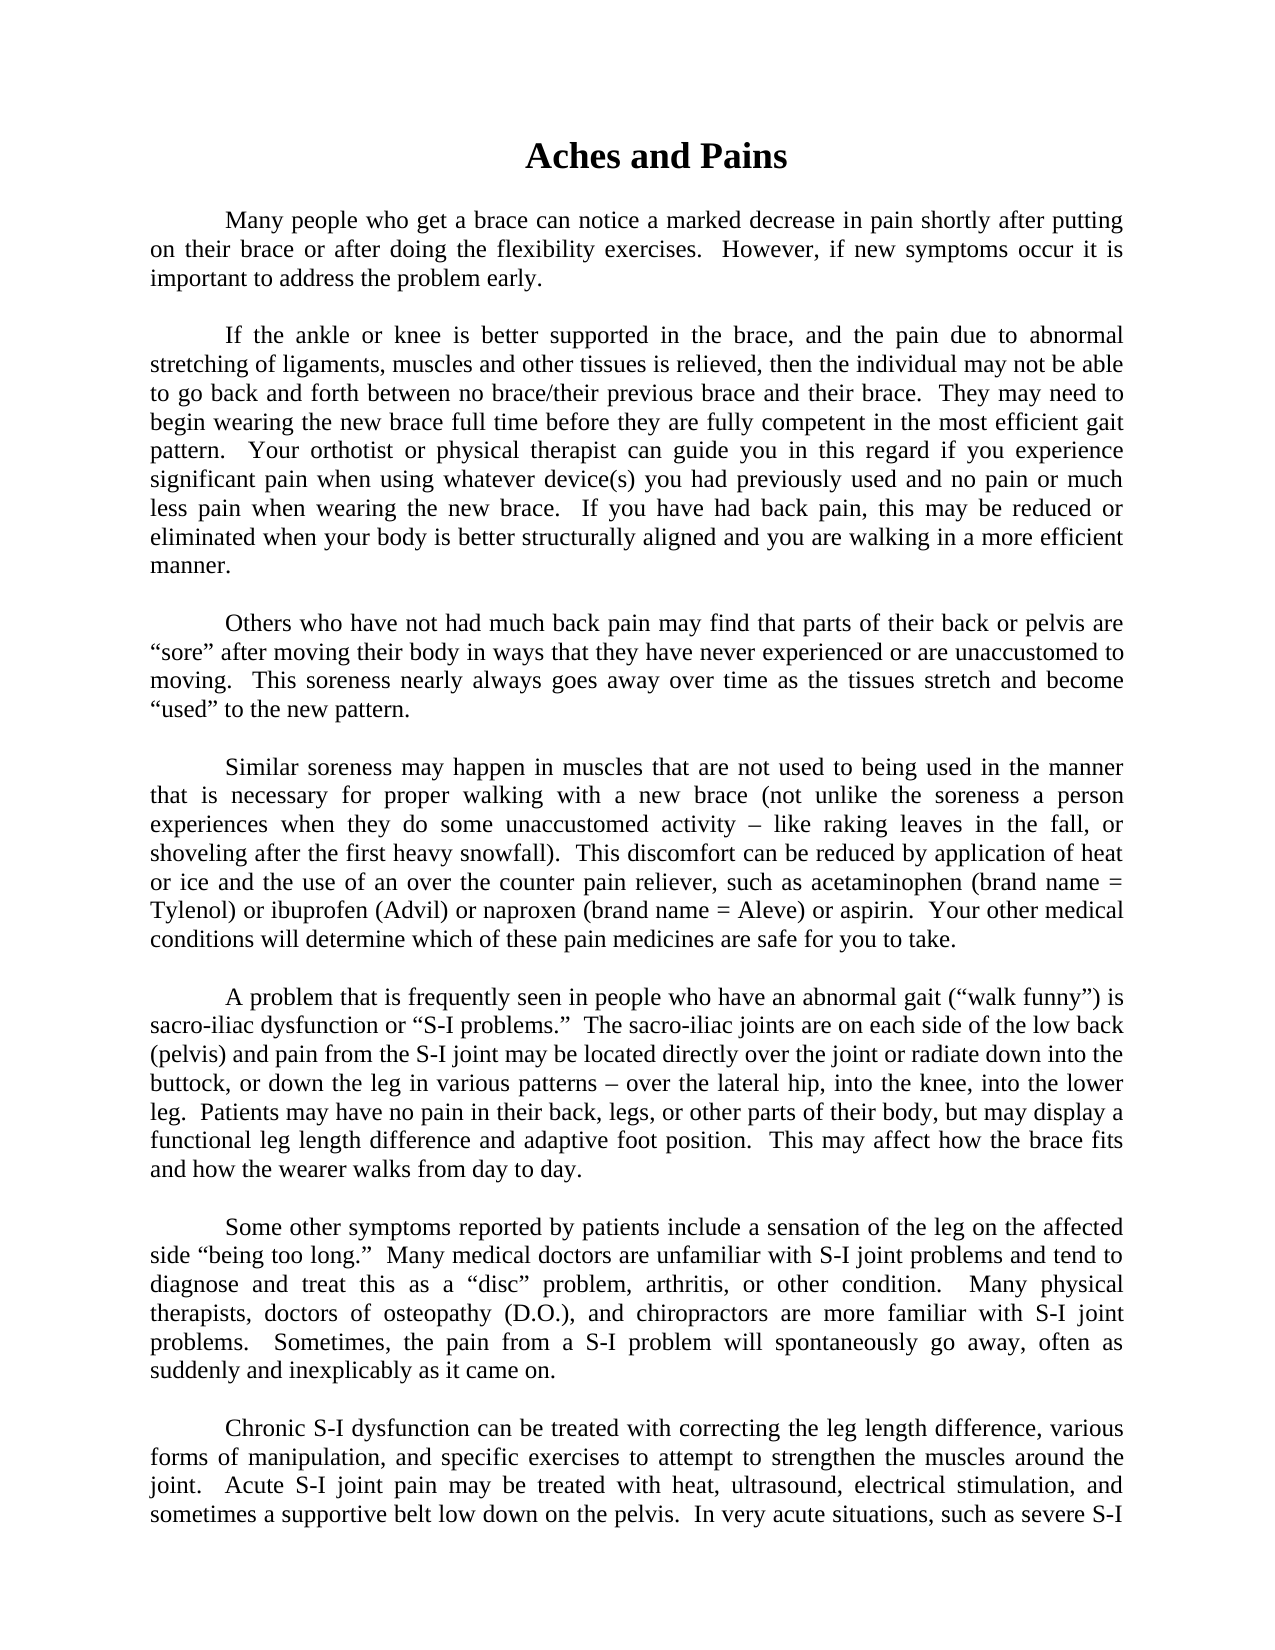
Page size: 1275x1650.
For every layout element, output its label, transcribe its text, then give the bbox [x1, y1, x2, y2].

text Others who have not had much back pain may find that parts of their back or pelvis are “sore” after moving their body in ways that they have never experienced or are unaccustomed to moving. This soreness nearly always goes away over time as the tissues stretch and become “used” to the new pattern. [150, 608, 1125, 723]
text Many people who get a brace can notice a marked decrease in pain shortly after putting on their brace or after doing the flexibility exercises. However, if new symptoms occur it is important to address the problem early. [150, 206, 1125, 292]
text If the ankle or knee is better supported in the brace, and the pain due to abnormal stretching of ligaments, muscles and other tissues is relieved, then the individual may not be able to go back and forth between no brace/their previous brace and their brace. They may need to begin wearing the new brace full time before they are fully competent in the most efficient gait pattern. Your orthotist or physical therapist can guide you in this regard if you experience significant pain when using whatever device(s) you had previously used and no pain or much less pain when wearing the new brace. If you have had back pain, this may be reduced or eliminated when your body is better structurally aligned and you are walking in a more efficient manner. [150, 321, 1125, 579]
text Some other symptoms reported by patients include a sensation of the leg on the affected side “being too long.” Many medical doctors are unfamiliar with S-I joint problems and tend to diagnose and treat this as a “disc” problem, arthritis, or other condition. Many physical therapists, doctors of osteopathy (D.O.), and chiropractors are more familiar with S-I joint problems. Sometimes, the pain from a S-I problem will spontaneously go away, often as suddenly and inexplicably as it came on. [150, 1212, 1125, 1384]
text Similar soreness may happen in muscles that are not used to being used in the manner that is necessary for proper walking with a new brace (not unlike the soreness a person experiences when they do some unaccustomed activity – like raking leaves in the fall, or shoveling after the first heavy snowfall). This discomfort can be reduced by application of heat or ice and the use of an over the counter pain reliever, such as acetaminophen (brand name = Tylenol) or ibuprofen (Advil) or naproxen (brand name = Aleve) or aspirin. Your other medical conditions will determine which of these pain medicines are safe for you to take. [150, 752, 1125, 953]
text Aches and Pains [187, 134, 1125, 177]
text A problem that is frequently seen in people who have an abnormal gait (“walk funny”) is sacro-iliac dysfunction or “S-I problems.” The sacro-iliac joints are on each side of the low back (pelvis) and pain from the S-I joint may be located directly over the joint or radiate down into the buttock, or down the leg in various patterns – over the lateral hip, into the knee, into the lower leg. Patients may have no pain in their back, legs, or other parts of their body, but may display a functional leg length difference and adaptive foot position. This may affect how the brace fits and how the wearer walks from day to day. [150, 982, 1125, 1183]
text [150, 1413, 1125, 1528]
